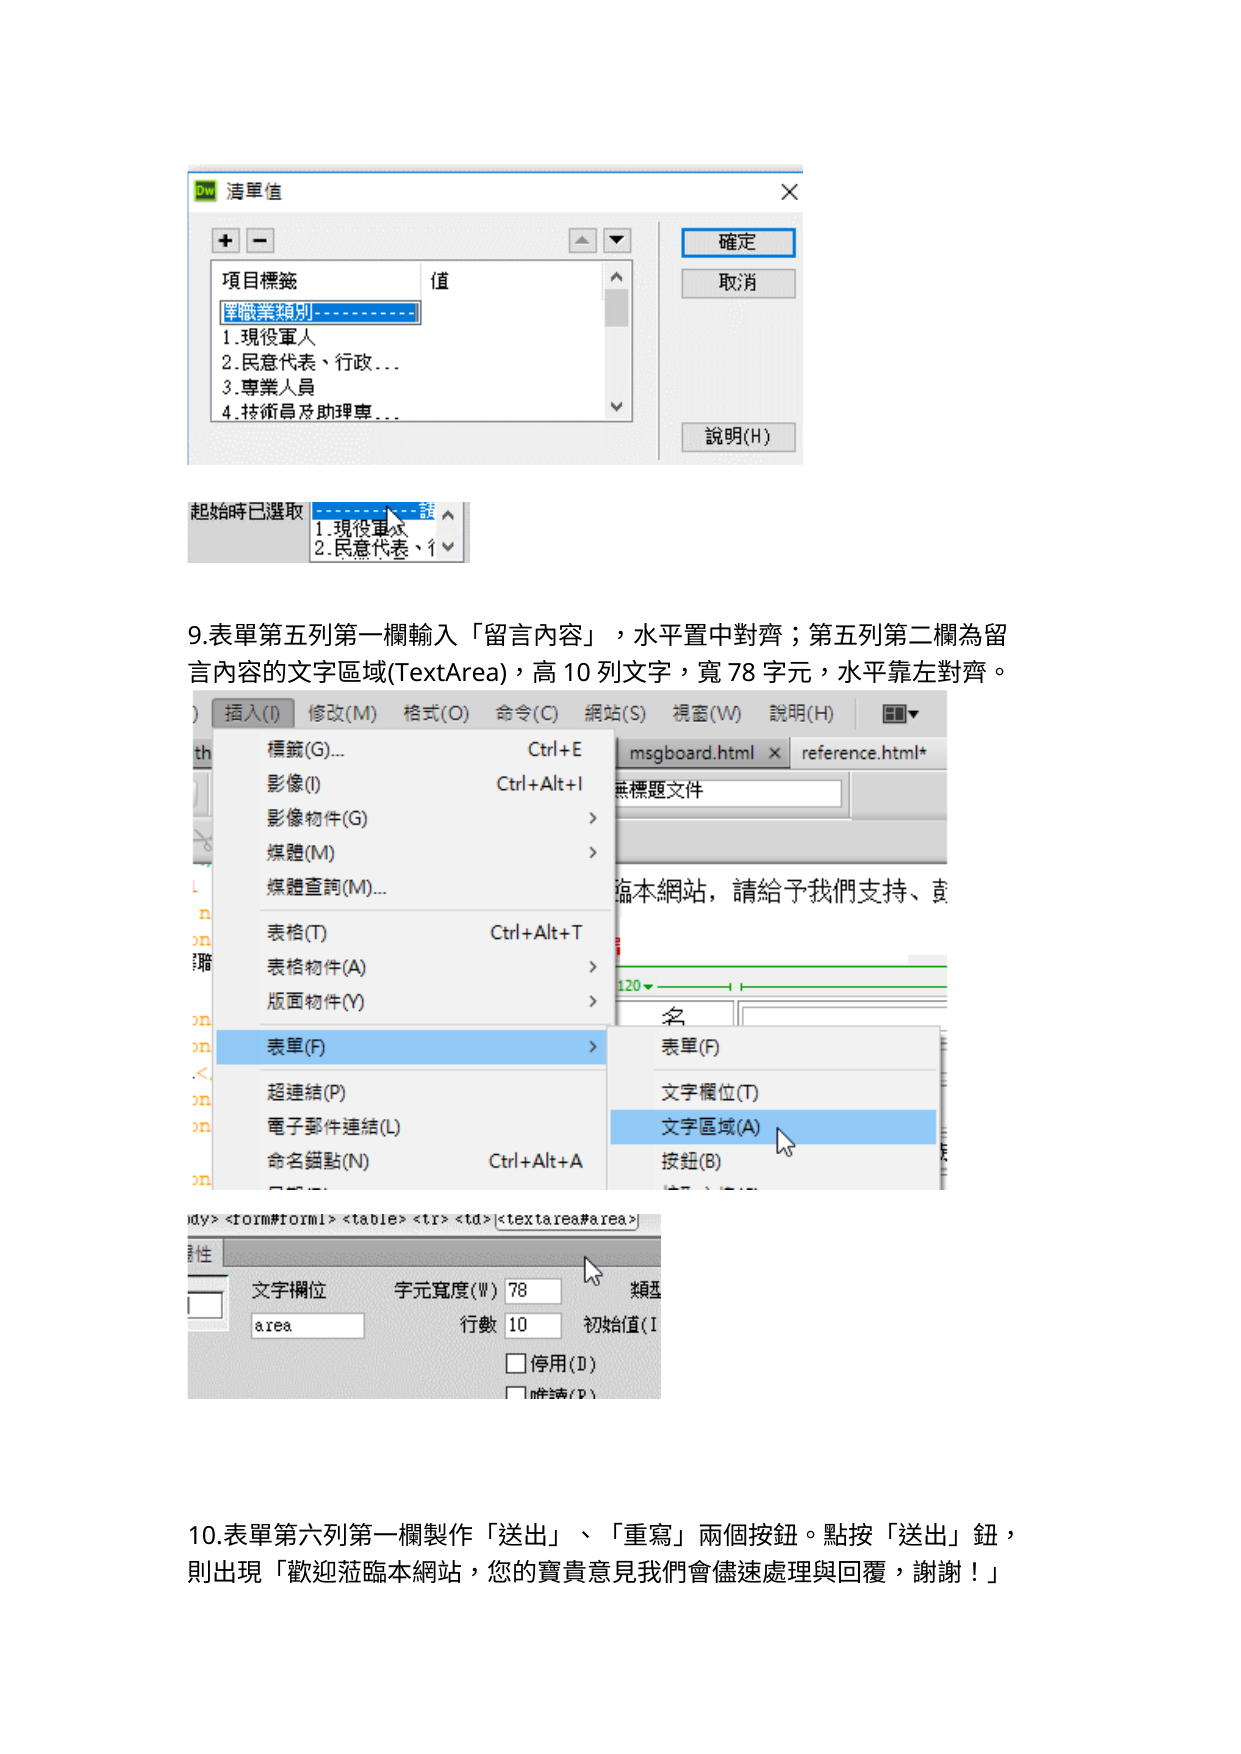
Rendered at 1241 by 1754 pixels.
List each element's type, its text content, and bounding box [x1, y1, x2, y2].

picture [187, 502, 471, 563]
text 則出現「歡迎蒞臨本網站，您的寶貴意見我們會儘速處理與回覆，謝謝！」 [187, 1552, 1053, 1589]
picture [187, 689, 952, 1190]
text 9.表單第五列第一欄輸入「留言內容」，水平置中對齊；第五列第二欄為留 [187, 614, 1053, 652]
picture [187, 164, 803, 465]
text 言內容的文字區域(TextArea)，高10 列文字，寬78 字元，水平靠左對齊。 [187, 652, 1053, 689]
picture [187, 1214, 661, 1399]
text 10.表單第六列第一欄製作「送出」、「重寫」兩個按鈕。點按「送出」鈕， [187, 1514, 1053, 1552]
